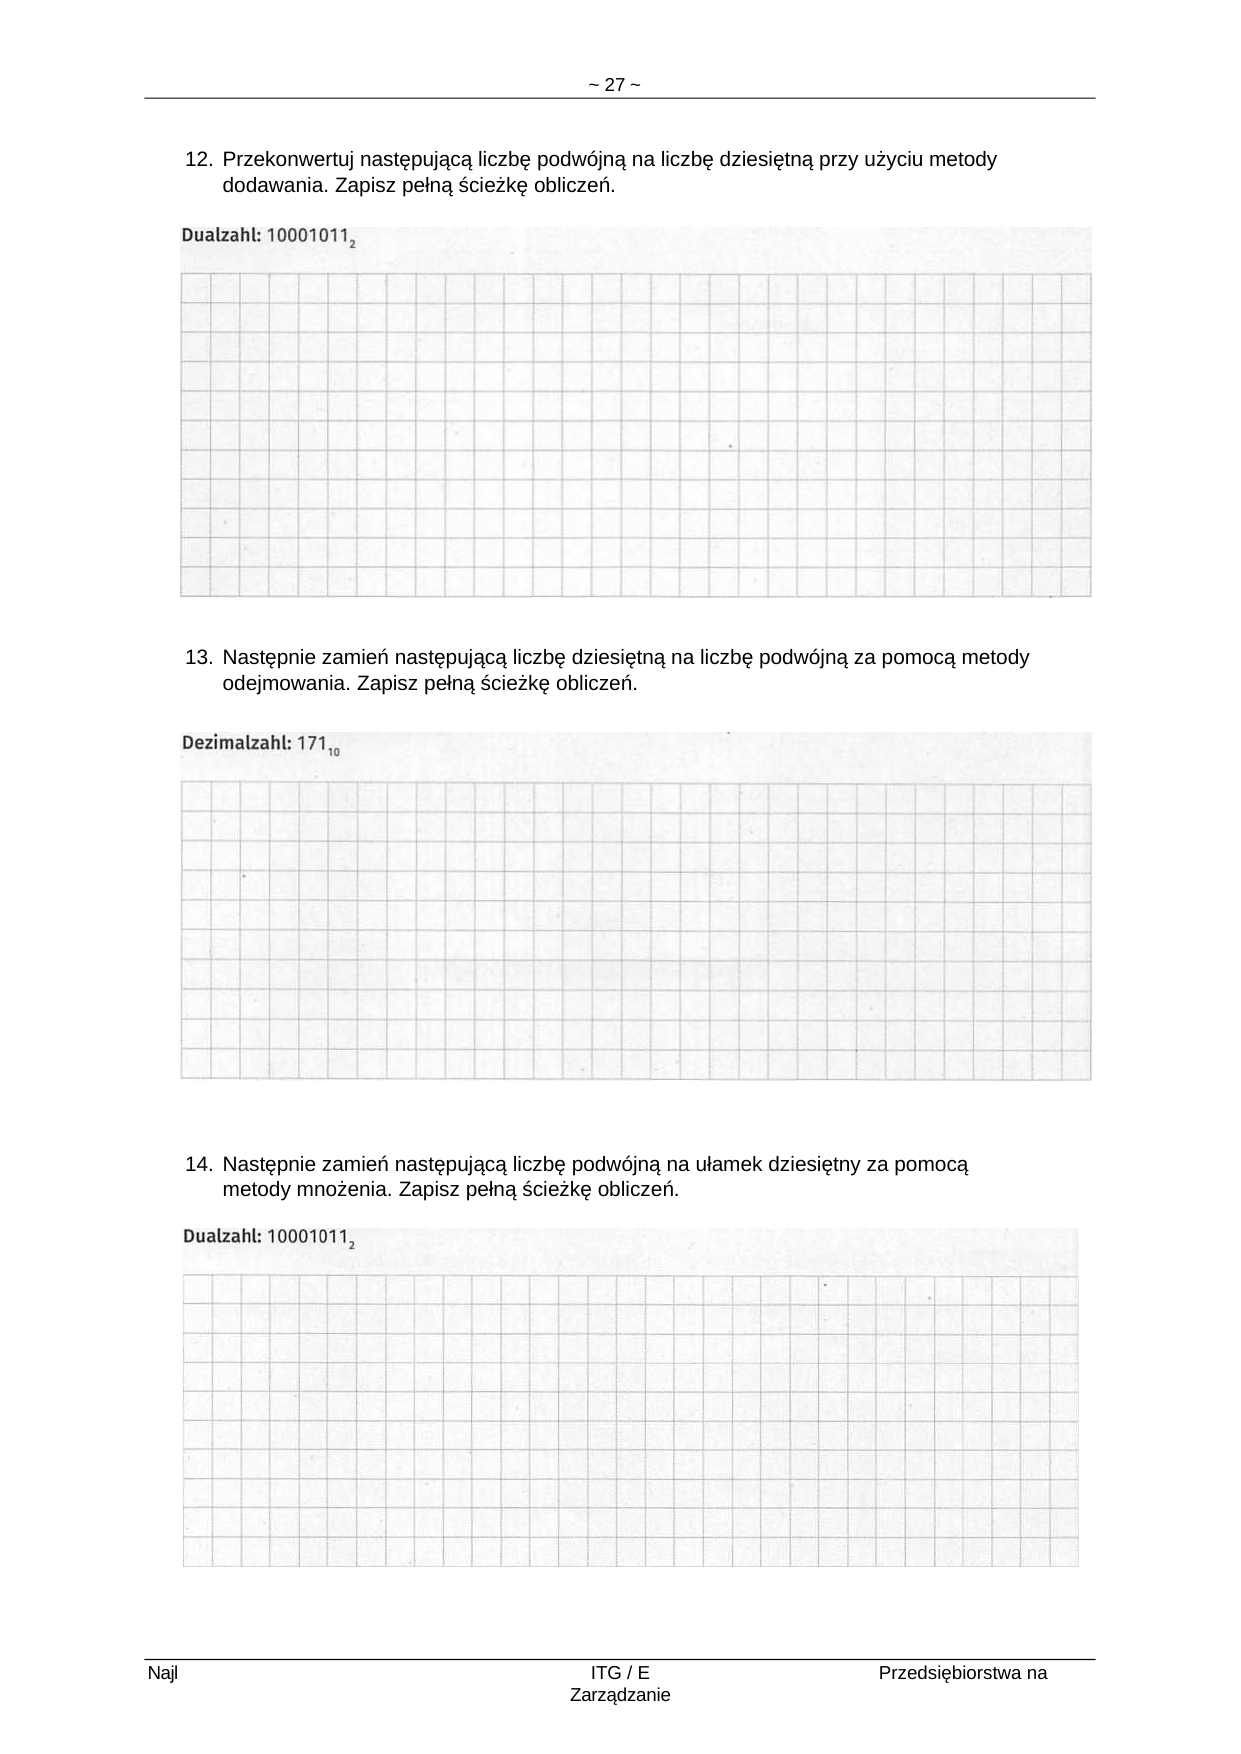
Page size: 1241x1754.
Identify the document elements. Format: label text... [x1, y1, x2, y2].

list Następnie zamień następującą liczbę podwójną na ułamek dziesiętny za pomocą metody mnożenia. Zapisz pełną ścieżkę obliczeń. [185, 1152, 982, 1201]
picture [180, 227, 1093, 598]
picture [182, 1228, 1079, 1567]
list Następnie zamień następującą liczbę dziesiętną na liczbę podwójną za pomocą metody odejmowania. Zapisz pełną ścieżkę obliczeń. [185, 645, 1086, 694]
list Przekonwertuj następującą liczbę podwójną na liczbę dziesiętną przy użyciu metody dodawania. Zapisz pełną ścieżkę obliczeń. [185, 147, 1023, 197]
picture [180, 732, 1093, 1081]
